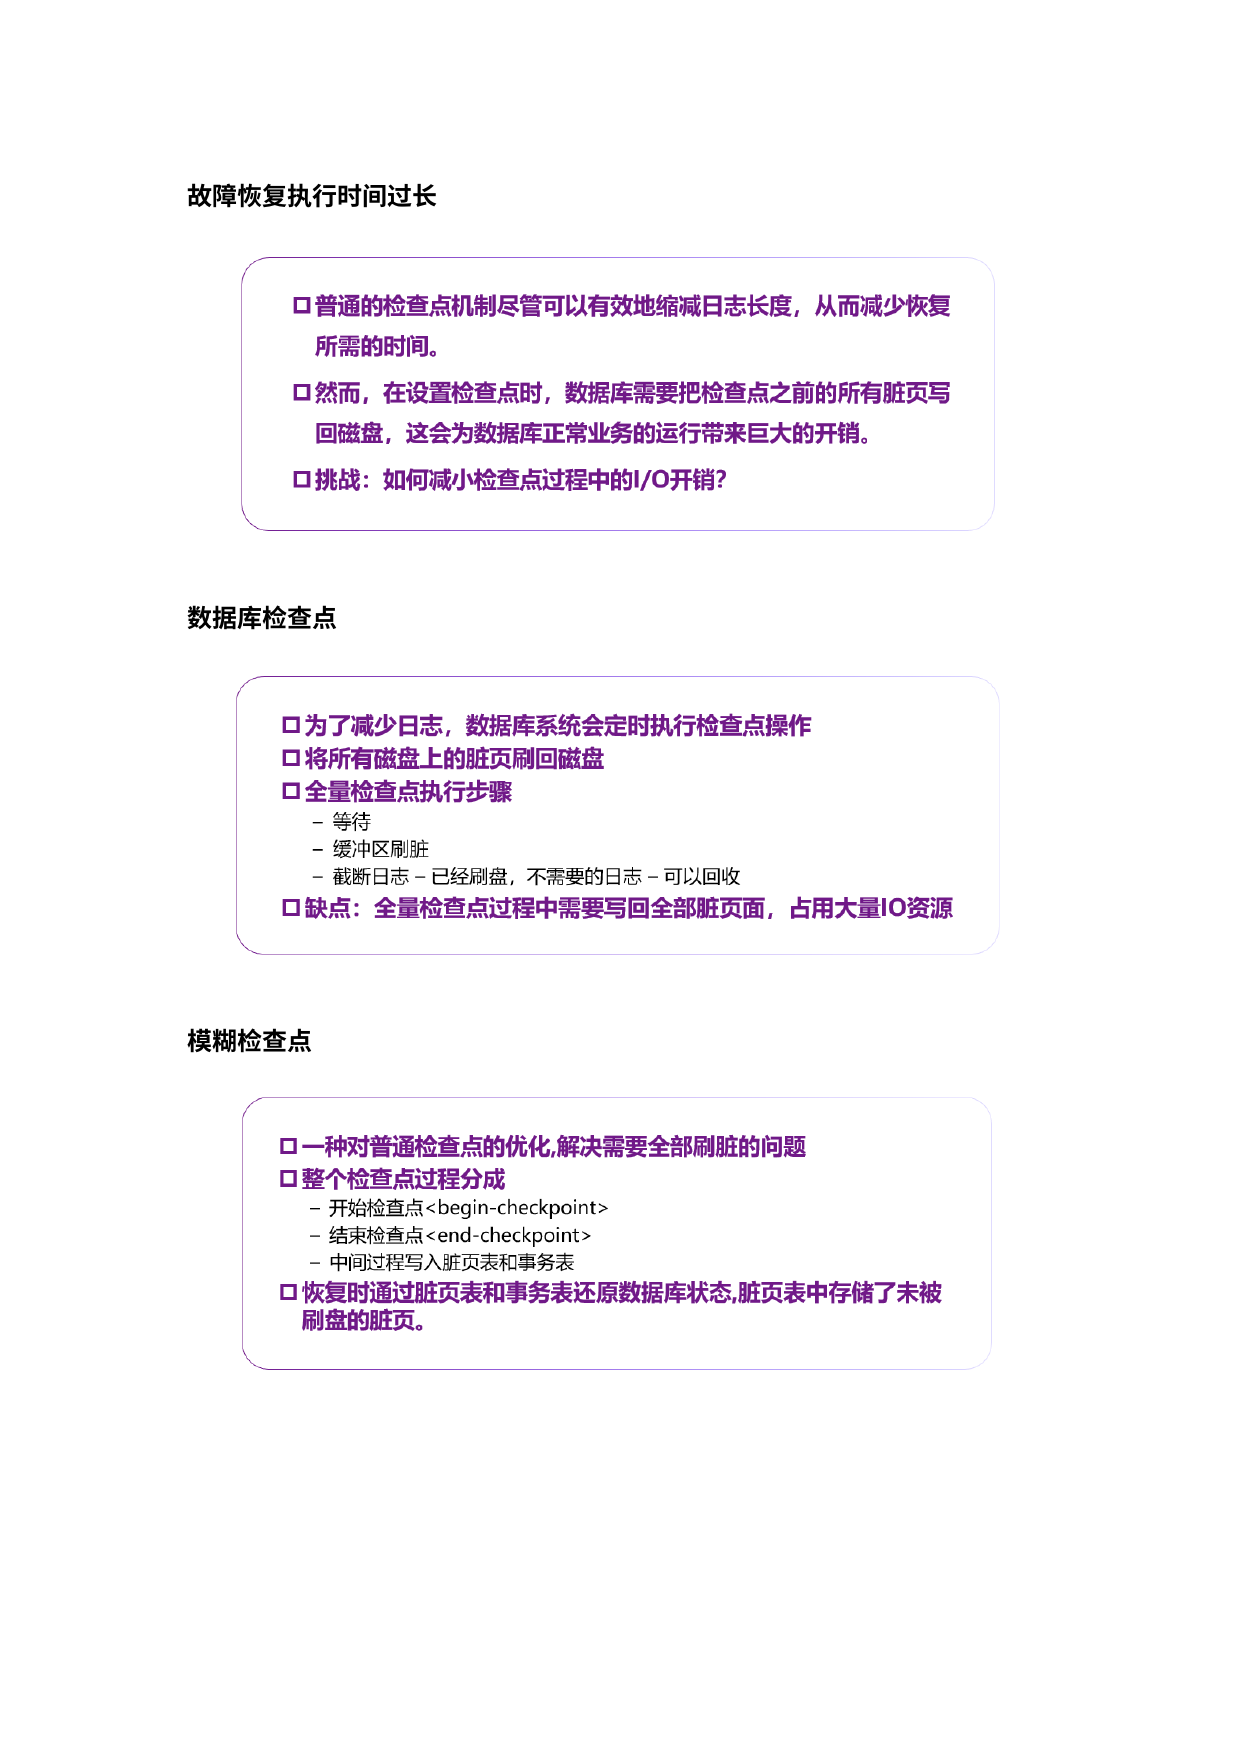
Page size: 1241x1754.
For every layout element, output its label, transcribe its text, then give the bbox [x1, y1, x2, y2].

subtitle 模糊检查点 [187, 1007, 1053, 1072]
picture [239, 1090, 1002, 1378]
subtitle 故障恢复执行时间过长 [187, 162, 1053, 227]
picture [234, 245, 1007, 541]
picture [228, 667, 1012, 963]
subtitle 数据库检查点 [187, 584, 1053, 649]
